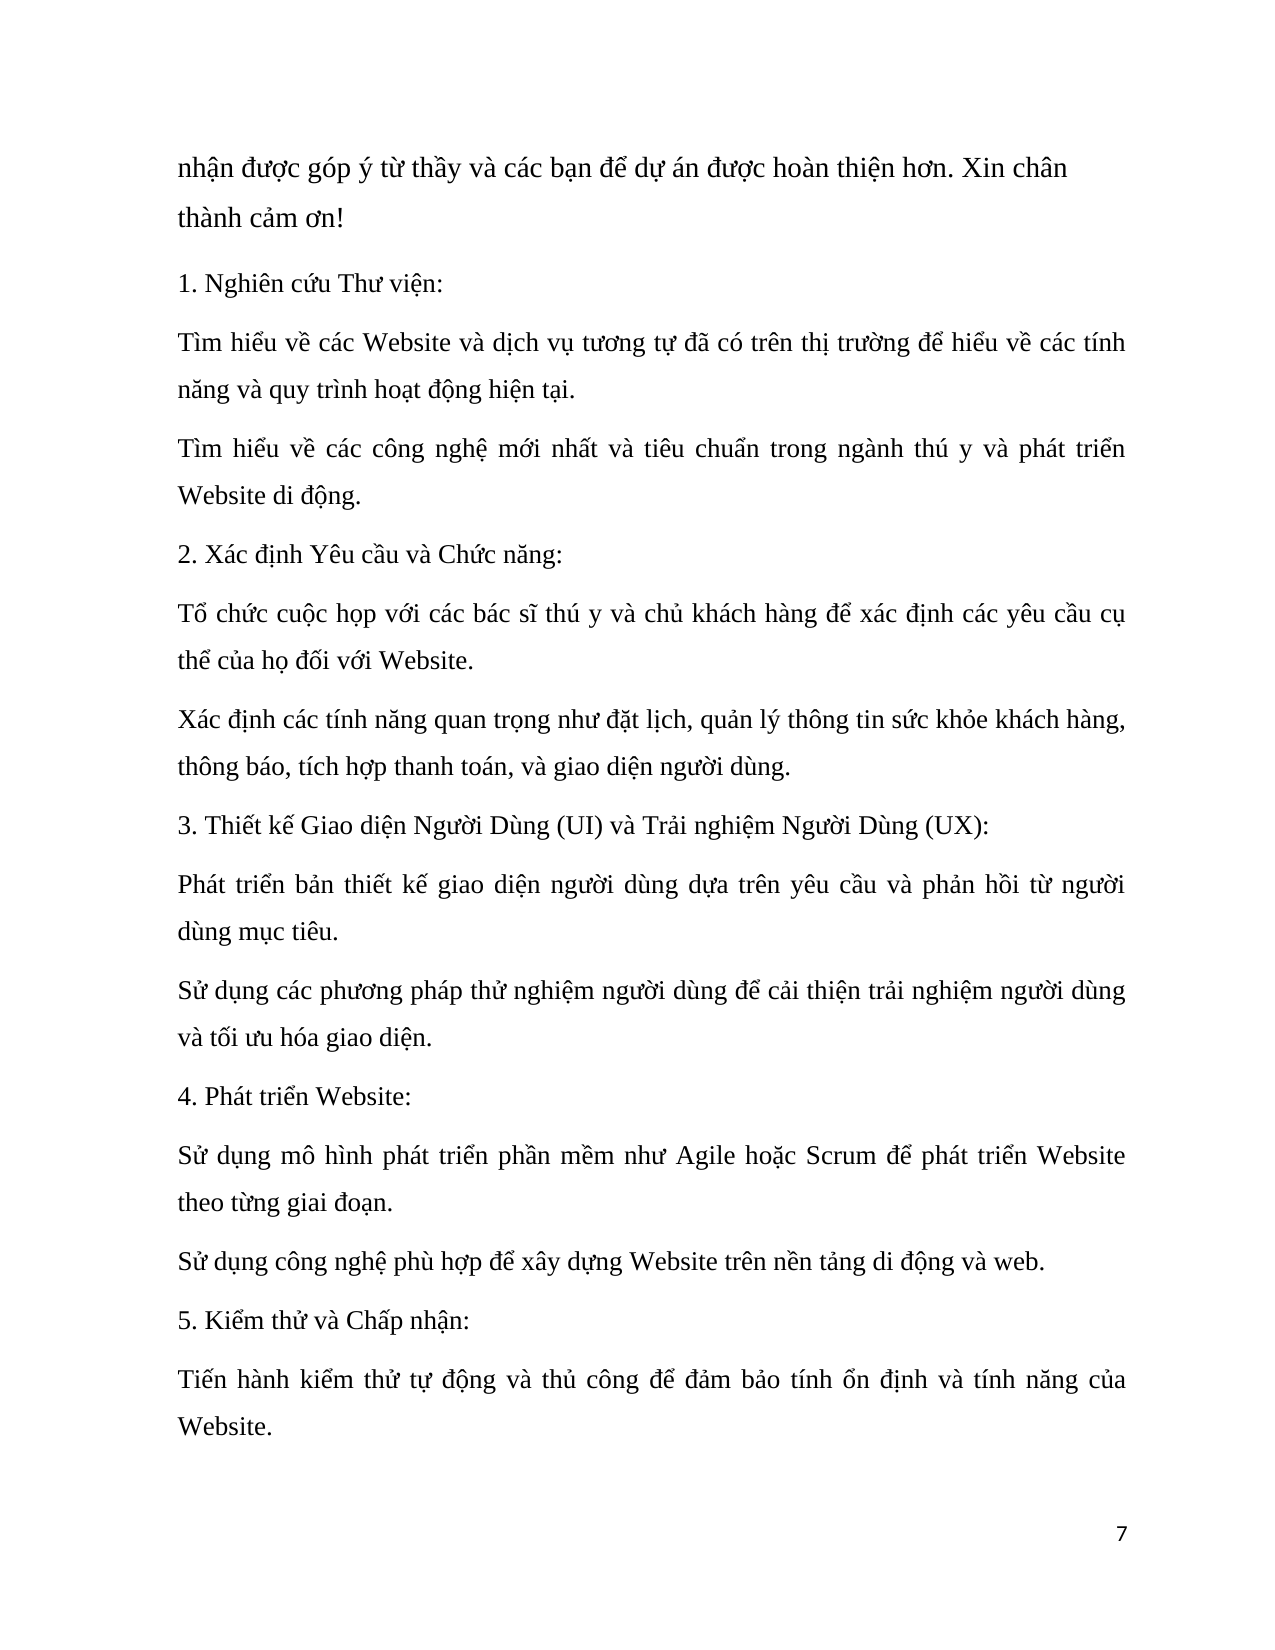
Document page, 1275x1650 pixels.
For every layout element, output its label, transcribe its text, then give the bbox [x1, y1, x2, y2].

text Sử dụng công nghệ phù hợp để xây dựng Website trên nền tảng di động và web. [177, 1245, 1127, 1276]
text Sử dụng các phương pháp thử nghiệm người dùng để cải thiện trải nghiệm người dùng và tối ưu hóa giao diện. [177, 974, 1127, 1052]
text 5. Kiểm thử và Chấp nhận: [177, 1304, 1127, 1335]
text 3. Thiết kế Giao diện Người Dùng (UI) và Trải nghiệm Người Dùng (UX): [177, 809, 1127, 840]
text Xác định các tính năng quan trọng như đặt lịch, quản lý thông tin sức khỏe khách hàng, thông báo, tích hợp thanh toán, và giao diện người dùng. [177, 703, 1127, 781]
text Sử dụng mô hình phát triển phần mềm như Agile hoặc Scrum để phát triển Website theo từng giai đoạn. [177, 1139, 1127, 1217]
text Tìm hiểu về các Website và dịch vụ tương tự đã có trên thị trường để hiểu về các tính năng và quy trình hoạt động hiện tại. [177, 326, 1127, 404]
text 1. Nghiên cứu Thư viện: [177, 267, 1127, 298]
text 2. Xác định Yêu cầu và Chức năng: [177, 538, 1127, 569]
text 4. Phát triển Website: [177, 1080, 1127, 1111]
text Tiến hành kiểm thử tự động và thủ công để đảm bảo tính ổn định và tính năng của Website. [177, 1363, 1127, 1441]
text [177, 150, 1127, 234]
text Tìm hiểu về các công nghệ mới nhất và tiêu chuẩn trong ngành thú y và phát triển Website di động. [177, 432, 1127, 510]
text Tổ chức cuộc họp với các bác sĩ thú y và chủ khách hàng để xác định các yêu cầu cụ thể của họ đối với Website. [177, 597, 1127, 675]
text Phát triển bản thiết kế giao diện người dùng dựa trên yêu cầu và phản hồi từ người dùng mục tiêu. [177, 868, 1127, 946]
